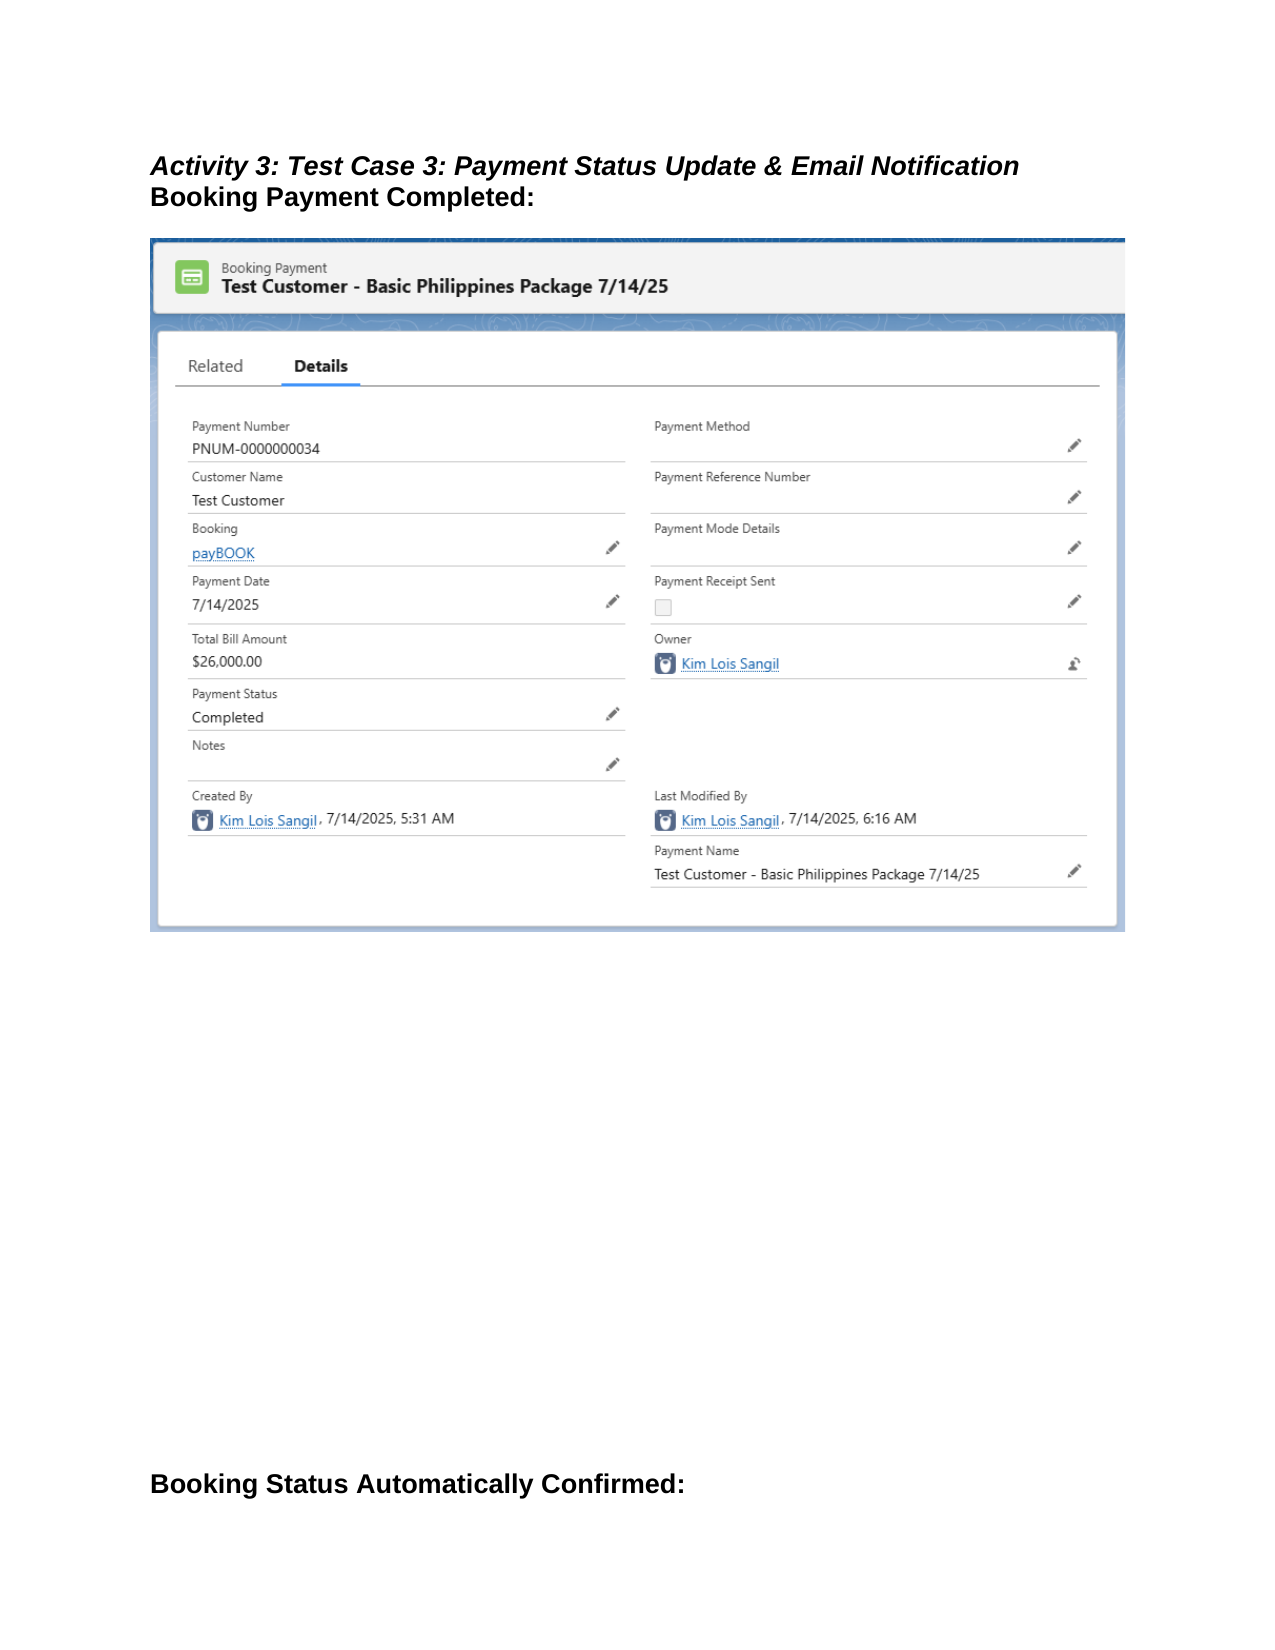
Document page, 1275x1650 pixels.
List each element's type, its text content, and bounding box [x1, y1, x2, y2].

text Booking Payment Completed: [150, 181, 1125, 212]
subtitle Activity 3: Test Case 3: Payment Status Update & Email Notification [150, 150, 1125, 181]
picture [150, 238, 1125, 932]
text Booking Status Automatically Confirmed: [150, 1468, 1125, 1499]
